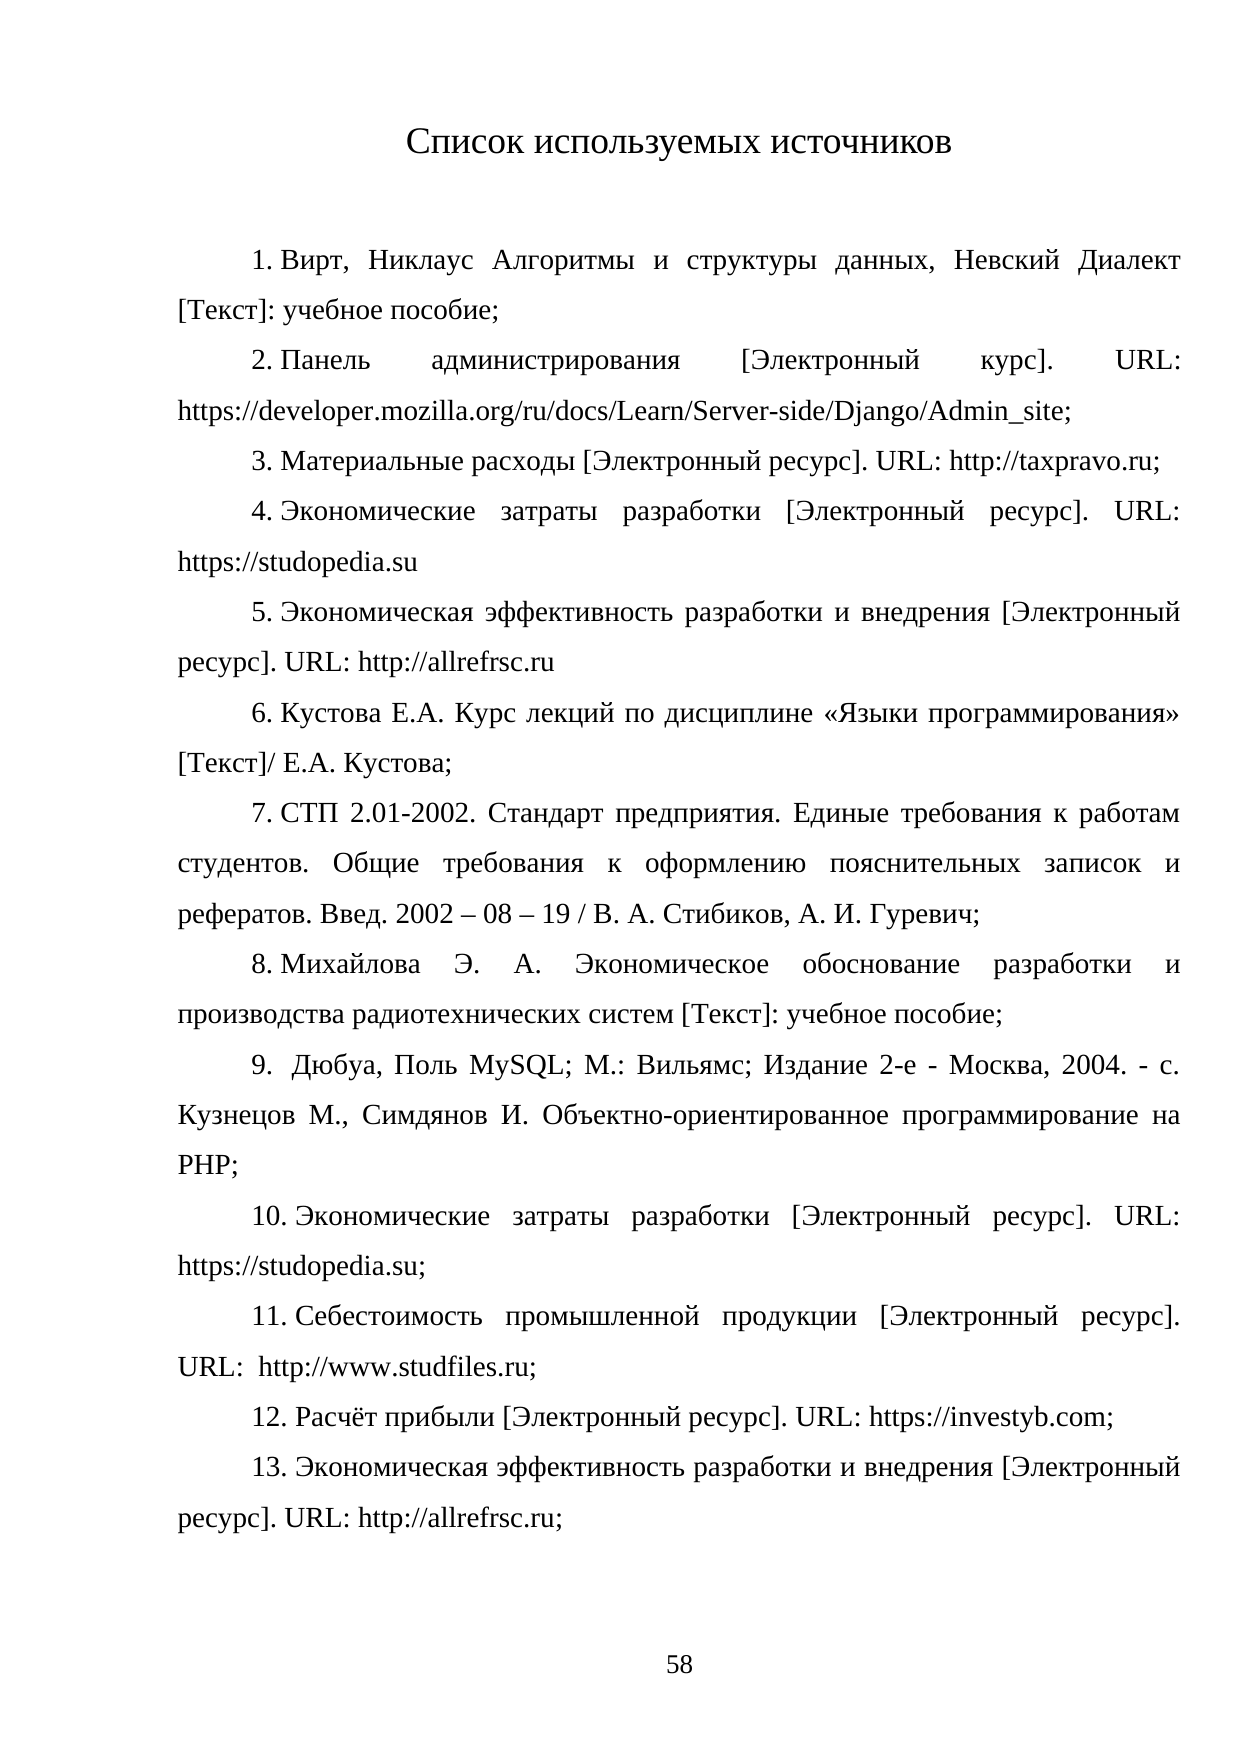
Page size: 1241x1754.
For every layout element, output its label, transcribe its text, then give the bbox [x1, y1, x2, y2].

list СТП 2.01-2002. Стандарт предприятия. Единые требования к работам студентов. Общие требования к оформлению пояснительных записок и рефератов. Введ. 2002 – 08 – 19 / В. А. Стибиков, А. И. Гуревич; [177, 795, 1181, 929]
list Дюбуа, Поль MySQL; М.: Вильямс; Издание 2-е - Москва, 2004. - c. Кузнецов М., Симдянов И. Объектно-ориентированное программирование на PHP; [177, 1047, 1181, 1181]
list Экономическая эффективность разработки и внедрения [Электронный ресурс]. URL: http://allrefrsc.ru; [177, 1449, 1181, 1533]
list Экономические затраты разработки [Электронный ресурс]. URL: https://studopedia.su [177, 493, 1181, 577]
list Материальные расходы [Электронный ресурс]. URL: http://taxpravo.ru; [177, 443, 1181, 477]
list Себестоимость промышленной продукции [Электронный ресурс]. URL: http://www.studfiles.ru; [177, 1298, 1181, 1382]
subtitle Список используемых источников [177, 118, 1181, 161]
list Расчёт прибыли [Электронный ресурс]. URL: https://investyb.com; [177, 1399, 1181, 1433]
list Экономическая эффективность разработки и внедрения [Электронный ресурс]. URL: http://allrefrsc.ru [177, 594, 1181, 678]
list Вирт, Никлаус Алгоритмы и структуры данных, Невский Диалект [Текст]: учебное пособие; [177, 242, 1181, 326]
list Панель администрирования [Электронный курс]. URL: https://developer.mozilla.org/ru/docs/Learn/Server-side/Django/Admin_site; [177, 342, 1181, 426]
list Кустова Е.А. Курс лекций по дисциплине «Языки программирования» [Текст]/ Е.А. Кустова; [177, 695, 1181, 778]
list Экономические затраты разработки [Электронный ресурс]. URL: https://studopedia.su; [177, 1198, 1181, 1282]
list Михайлова Э. А. Экономическое обоснование разработки и производства радиотехнических систем [Текст]: учебное пособие; [177, 946, 1181, 1030]
